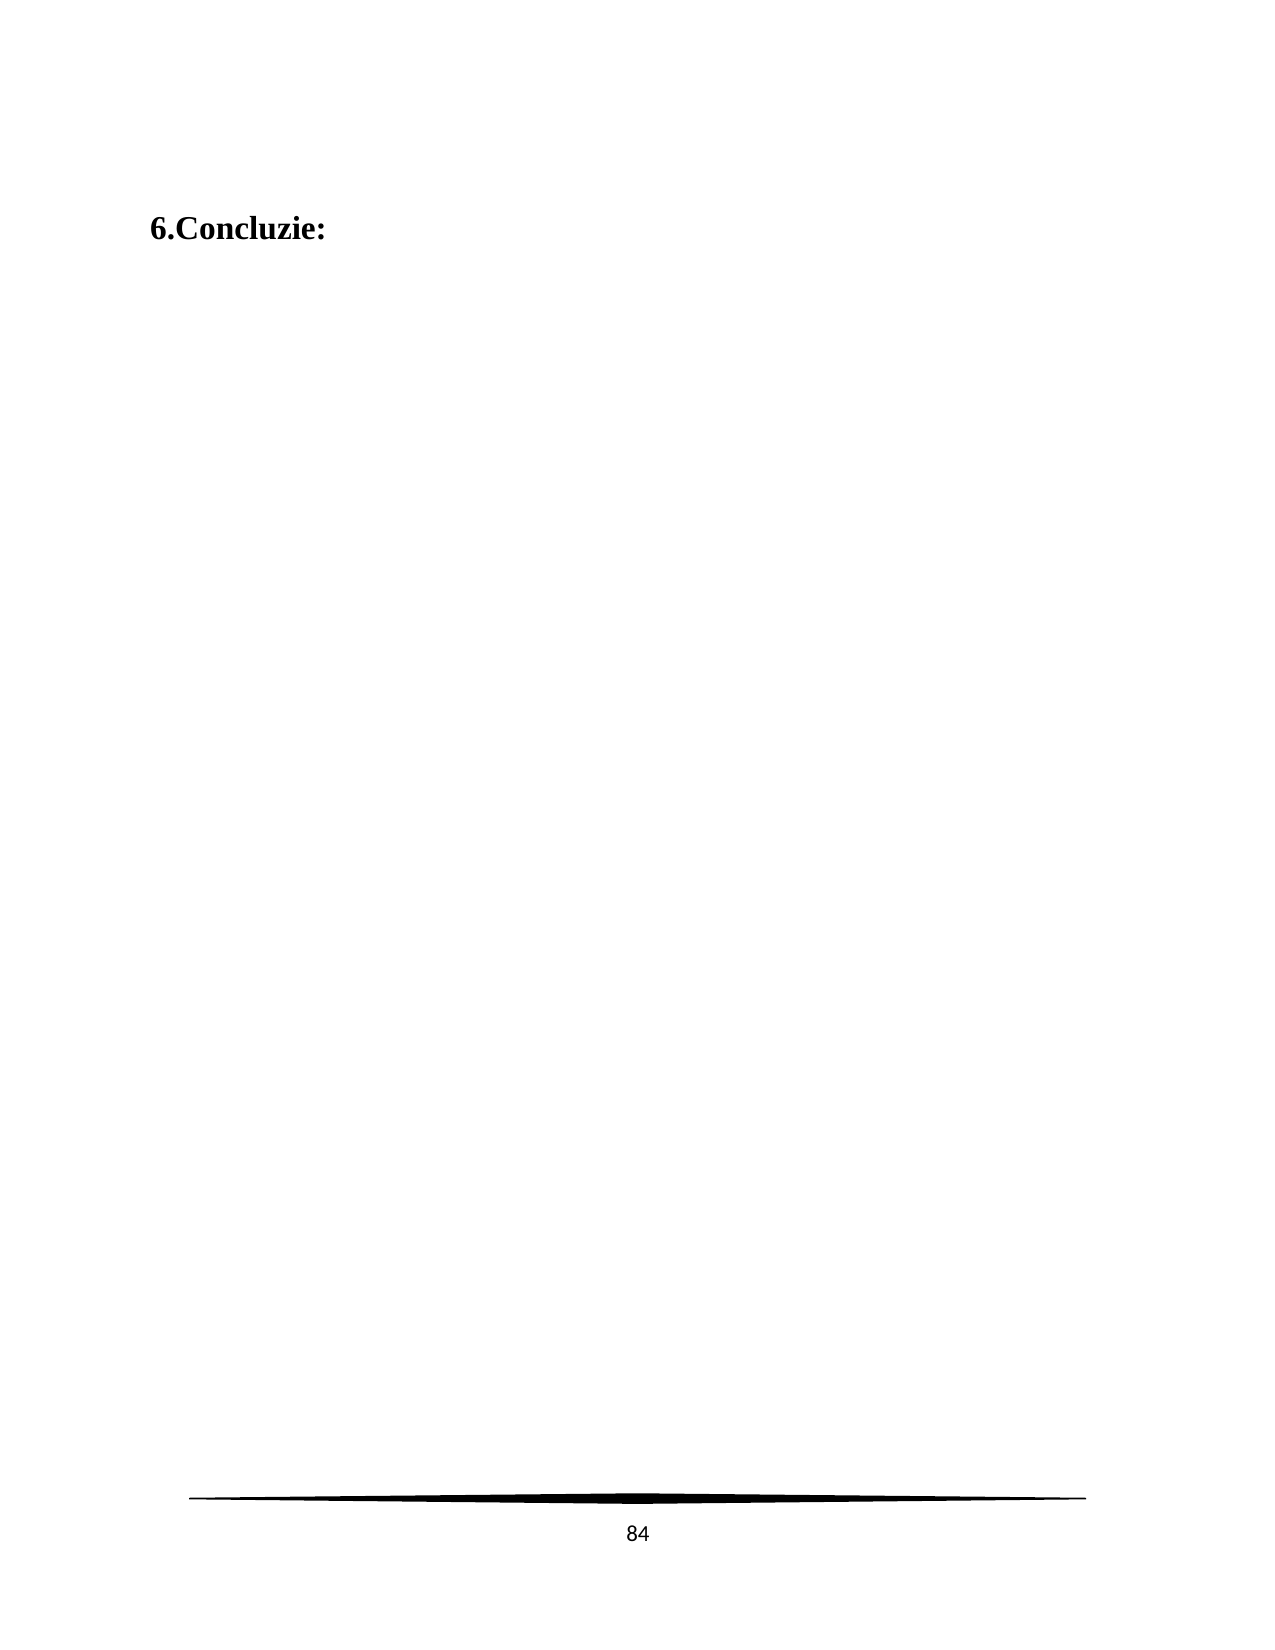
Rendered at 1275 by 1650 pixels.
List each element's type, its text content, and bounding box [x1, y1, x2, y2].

text 6.Concluzie: [150, 208, 1125, 246]
